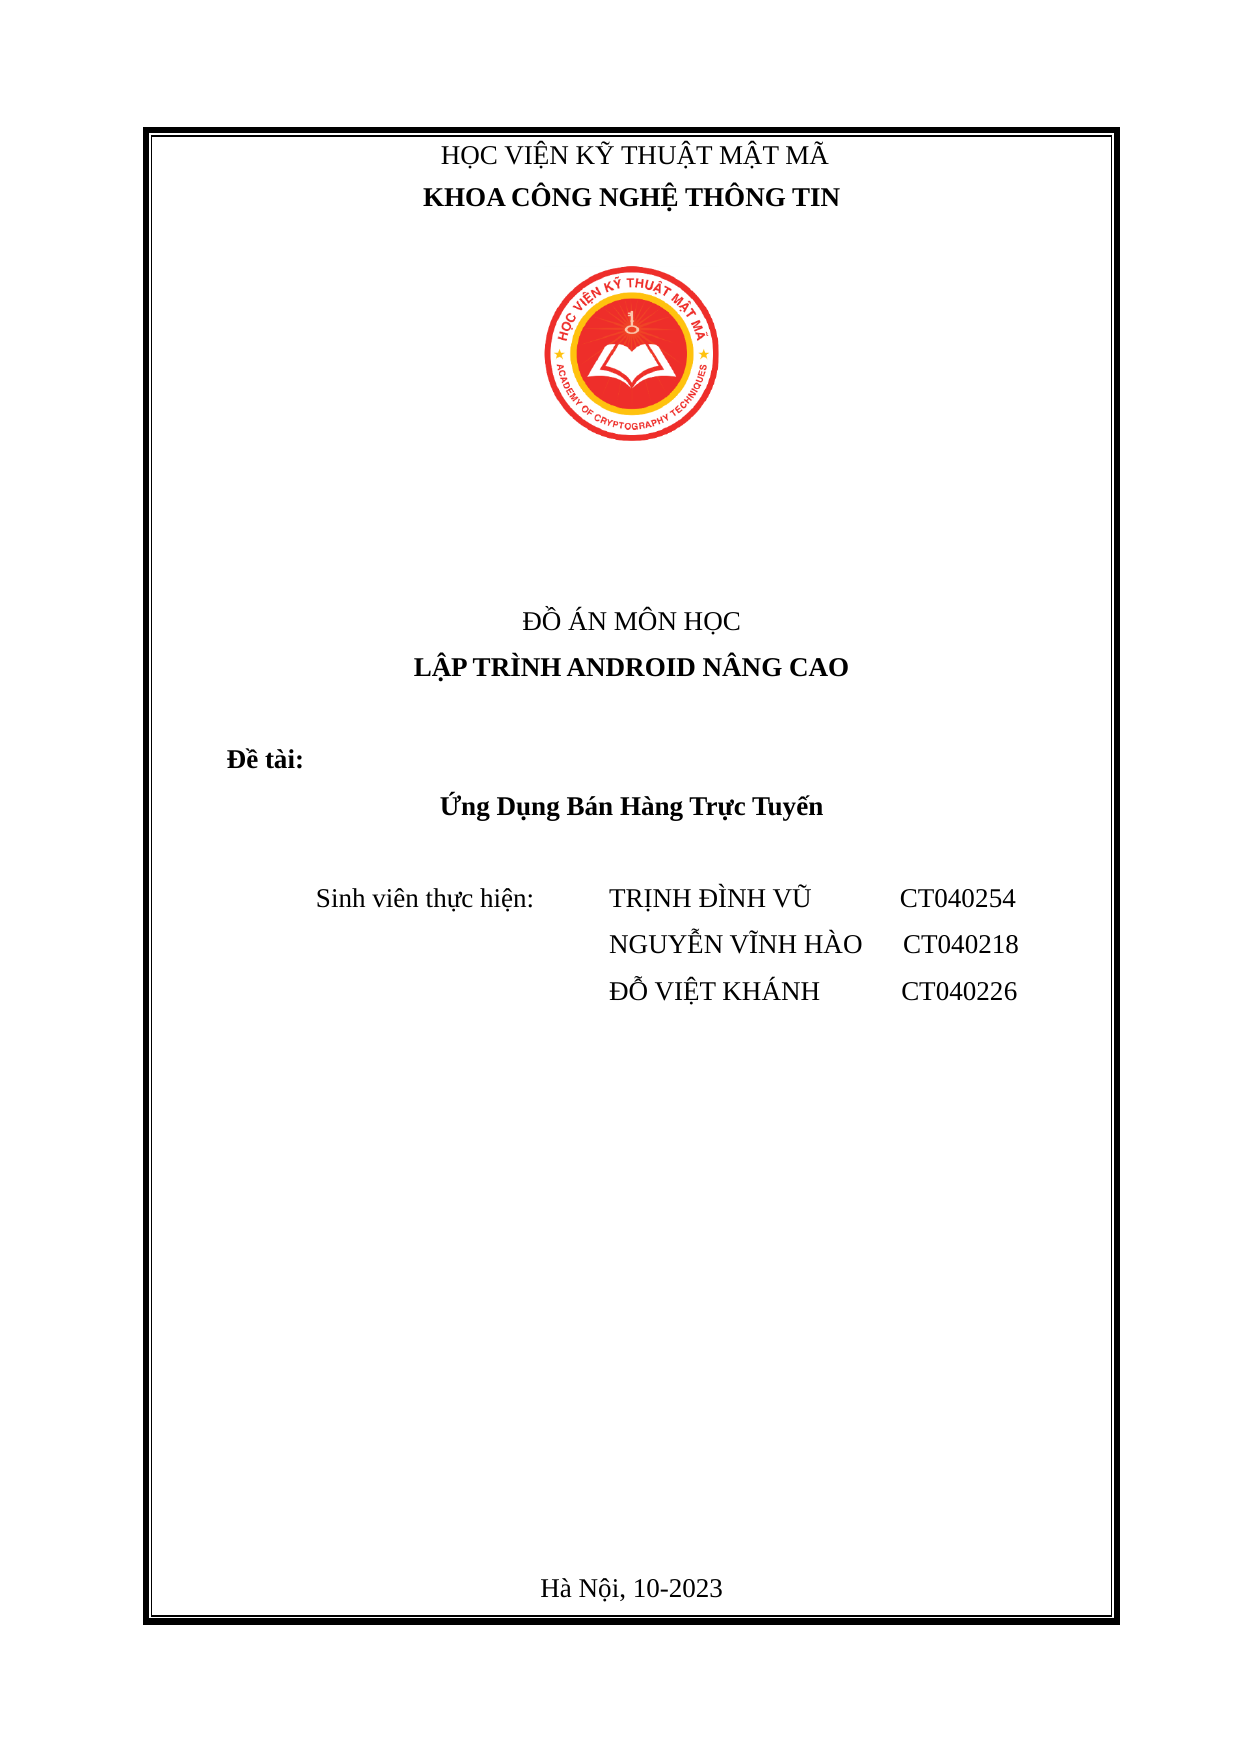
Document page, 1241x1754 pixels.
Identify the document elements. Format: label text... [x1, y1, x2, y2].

table_header HỌC VIỆN KỸ THUẬT MẬT MÃ KHOA CÔNG NGHỆ THÔNG TIN ĐỒ ÁN MÔN HỌC LẬP TRÌNH ANDROID NÂNG CAO Đề tài: Ứng Dụng Bán Hàng Trực Tuyến Sinh viên thực hiện: TRỊNH ĐÌNH VŨ CT040254 NGUYỄN VĨNH HÀO CT040218 ĐỖ VIỆT KHÁNH CT040226 Hà Nội, 10-2023 [152, 137, 1111, 1615]
picture [544, 266, 719, 441]
